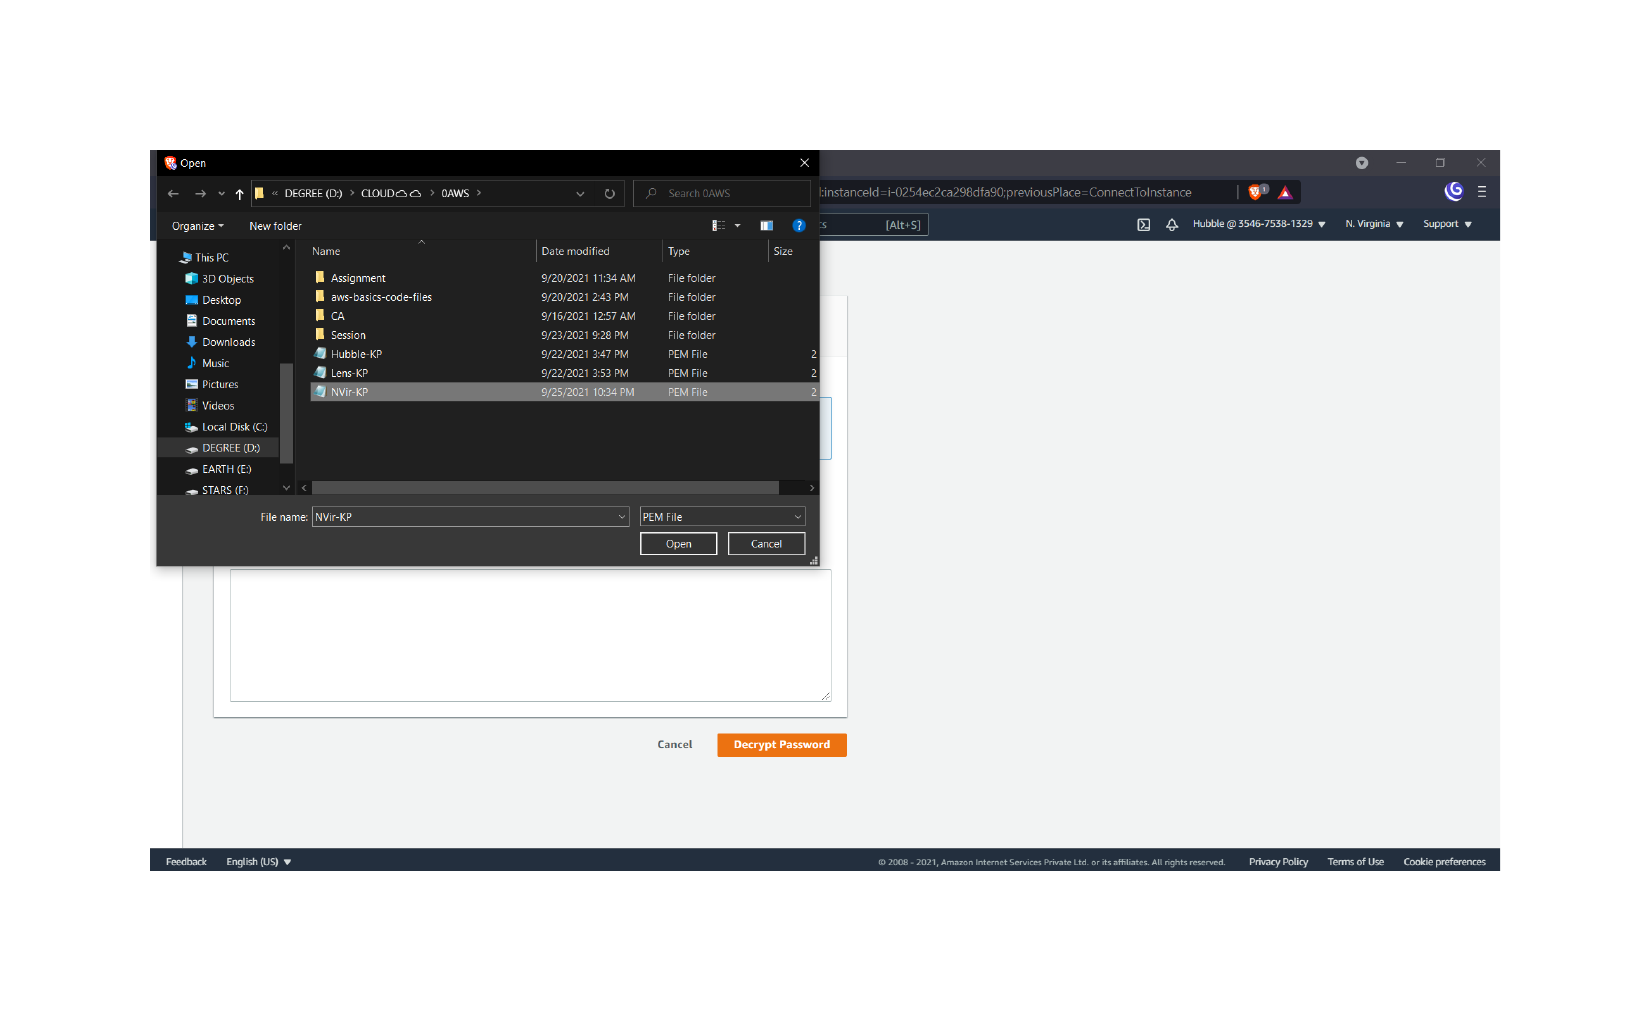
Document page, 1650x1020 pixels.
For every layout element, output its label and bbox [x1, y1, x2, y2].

picture [150, 150, 1500, 871]
